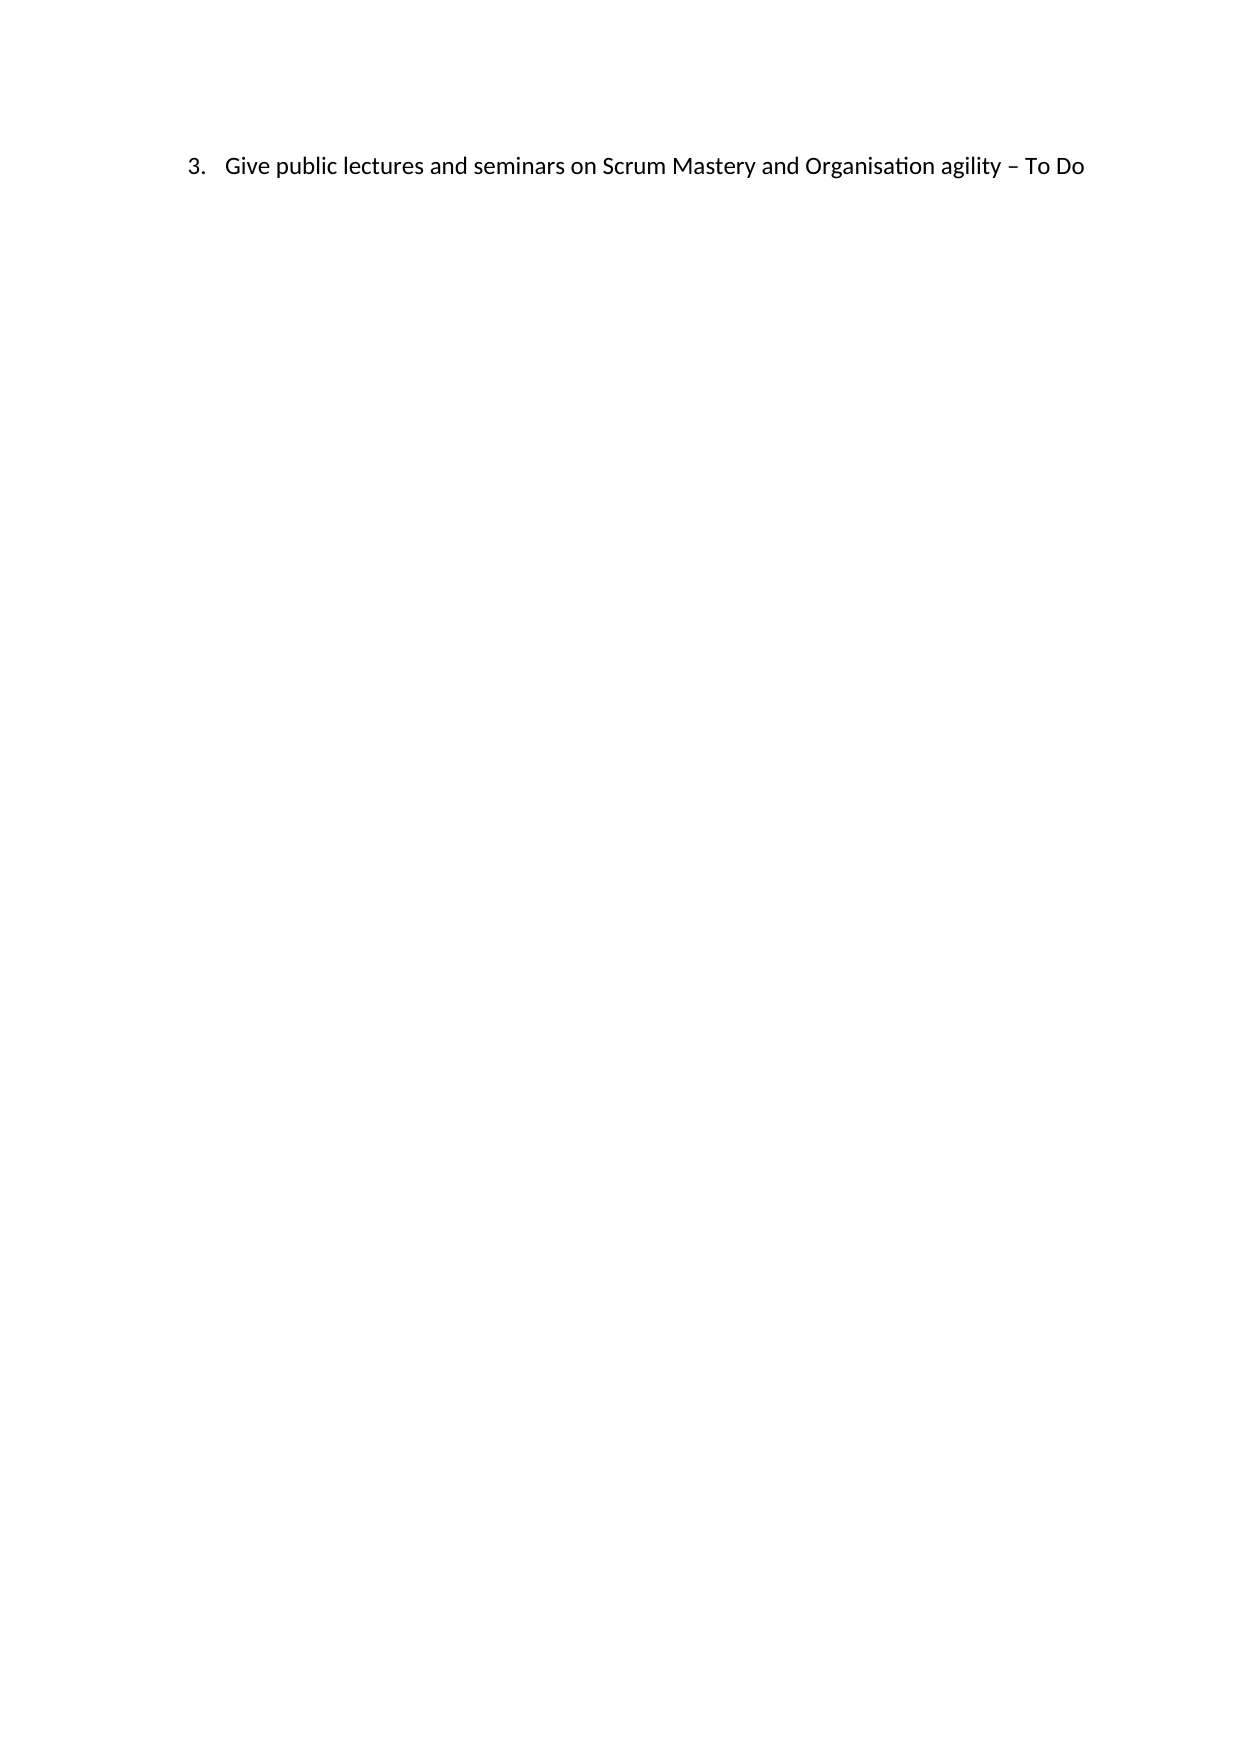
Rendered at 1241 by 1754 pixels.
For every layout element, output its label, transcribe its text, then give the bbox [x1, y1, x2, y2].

list Give public lectures and seminars on Scrum Mastery and Organisation agility – To Do [187, 150, 1090, 181]
